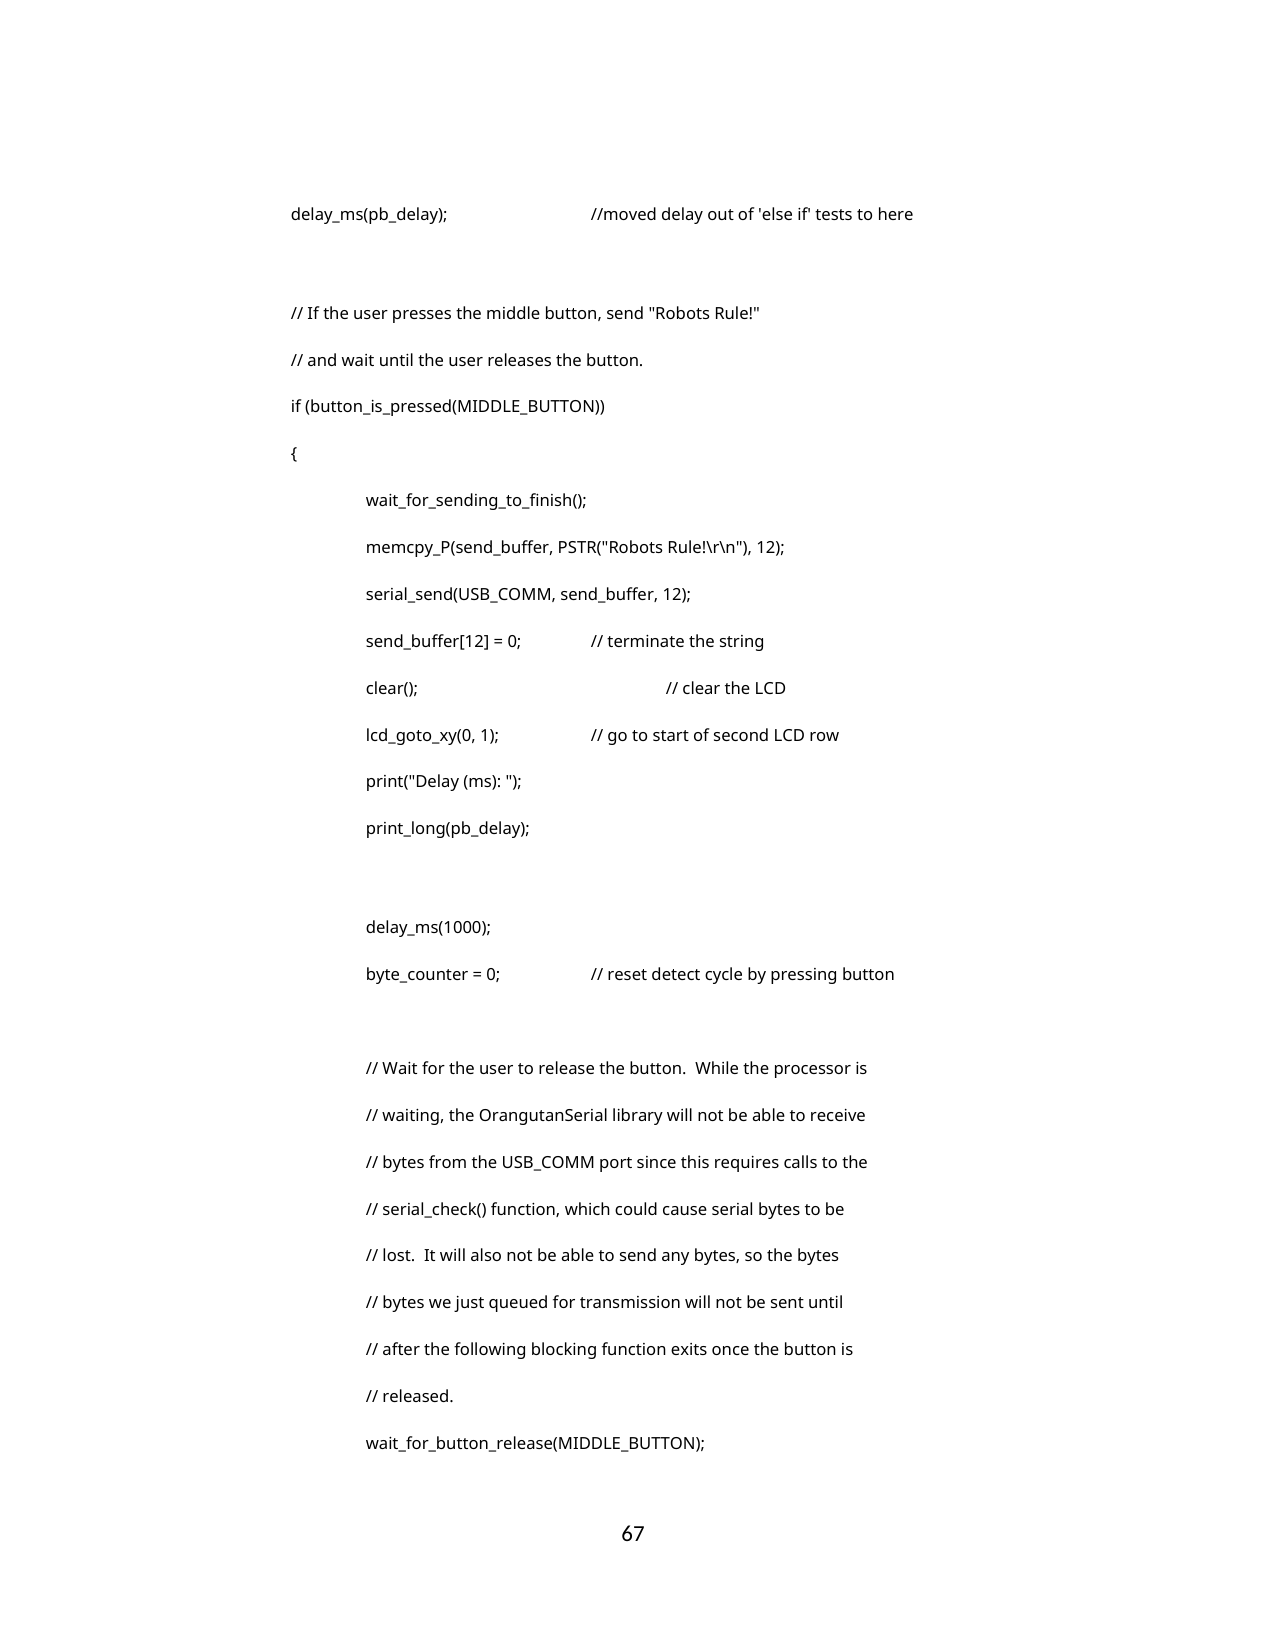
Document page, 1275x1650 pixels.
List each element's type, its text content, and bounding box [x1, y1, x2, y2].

text // lost. It will also not be able to send any bytes, so the bytes [141, 1244, 1125, 1267]
text serial_send(USB_COMM, send_buffer, 12); [141, 582, 1125, 605]
text // If the user presses the middle button, send "Robots Rule!" [141, 301, 1125, 324]
text print("Delay (ms): "); [141, 770, 1125, 793]
text clear(); // clear the LCD [141, 676, 1125, 699]
text { [141, 442, 1125, 464]
text lcd_goto_xy(0, 1); // go to start of second LCD row [141, 723, 1125, 746]
text // Wait for the user to release the button. While the processor is [141, 1057, 1125, 1079]
text delay_ms(pb_delay); //moved delay out of 'else if' tests to here [141, 202, 1125, 225]
text print_long(pb_delay); [141, 817, 1125, 839]
text // and wait until the user releases the button. [141, 348, 1125, 371]
text // after the following blocking function exits once the button is [141, 1338, 1125, 1361]
text // serial_check() function, which could cause serial bytes to be [141, 1197, 1125, 1220]
text // bytes we just queued for transmission will not be sent until [141, 1291, 1125, 1314]
text // bytes from the USB_COMM port since this requires calls to the [141, 1150, 1125, 1173]
text send_buffer[12] = 0; // terminate the string [141, 629, 1125, 652]
text wait_for_button_release(MIDDLE_BUTTON); [141, 1432, 1125, 1454]
text memcpy_P(send_buffer, PSTR("Robots Rule!\r\n"), 12); [141, 536, 1125, 558]
text wait_for_sending_to_finish(); [141, 489, 1125, 511]
text delay_ms(1000); [141, 916, 1125, 939]
text byte_counter = 0; // reset detect cycle by pressing button [141, 963, 1125, 986]
text if (button_is_pressed(MIDDLE_BUTTON)) [141, 395, 1125, 418]
text // released. [141, 1385, 1125, 1407]
text // waiting, the OrangutanSerial library will not be able to receive [141, 1103, 1125, 1126]
